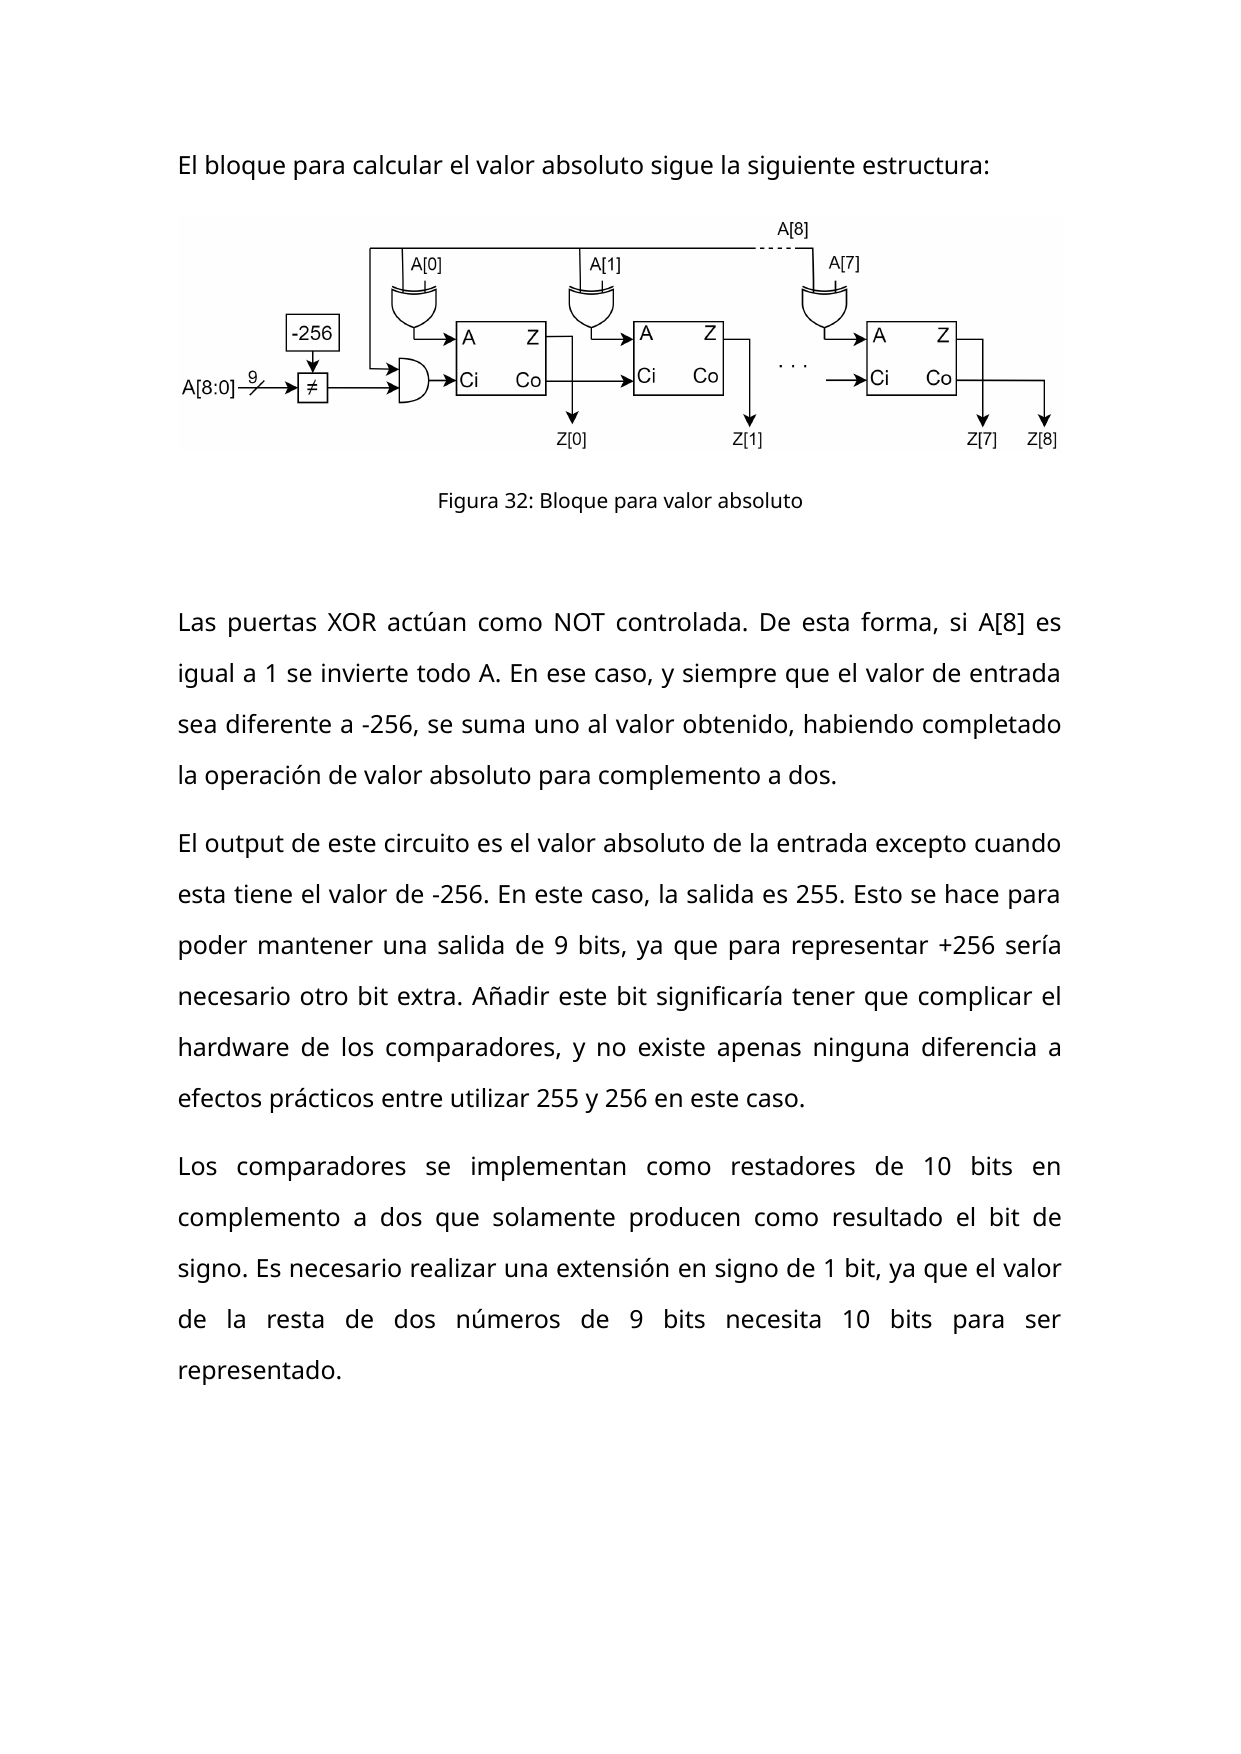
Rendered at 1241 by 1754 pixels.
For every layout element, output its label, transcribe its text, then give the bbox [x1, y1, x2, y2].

text El bloque para calcular el valor absoluto sigue la siguiente estructura: [177, 148, 1063, 182]
text El output de este circuito es el valor absoluto de la entrada excepto cuando esta tiene el valor de -256. En este caso, la salida es 255. Esto se hace para poder mantener una salida de 9 bits, ya que para representar +256 sería necesario otro bit extra. Añadir este bit significaría tener que complicar el hardware de los comparadores, y no existe apenas ninguna diferencia a efectos prácticos entre utilizar 255 y 256 en este caso. [177, 826, 1063, 1115]
picture [177, 215, 1063, 453]
text Los comparadores se implementan como restadores de 10 bits en complemento a dos que solamente producen como resultado el bit de signo. Es necesario realizar una extensión en signo de 1 bit, ya que el valor de la resta de dos números de 9 bits necesita 10 bits para ser representado. [177, 1148, 1063, 1387]
text Figura 32: Bloque para valor absoluto [177, 486, 1063, 514]
text Las puertas XOR actúan como NOT controlada. De esta forma, si A[8] es igual a 1 se invierte todo A. En ese caso, y siempre que el valor de entrada sea diferente a -256, se suma uno al valor obtenido, habiendo completado la operación de valor absoluto para complemento a dos. [177, 605, 1063, 792]
